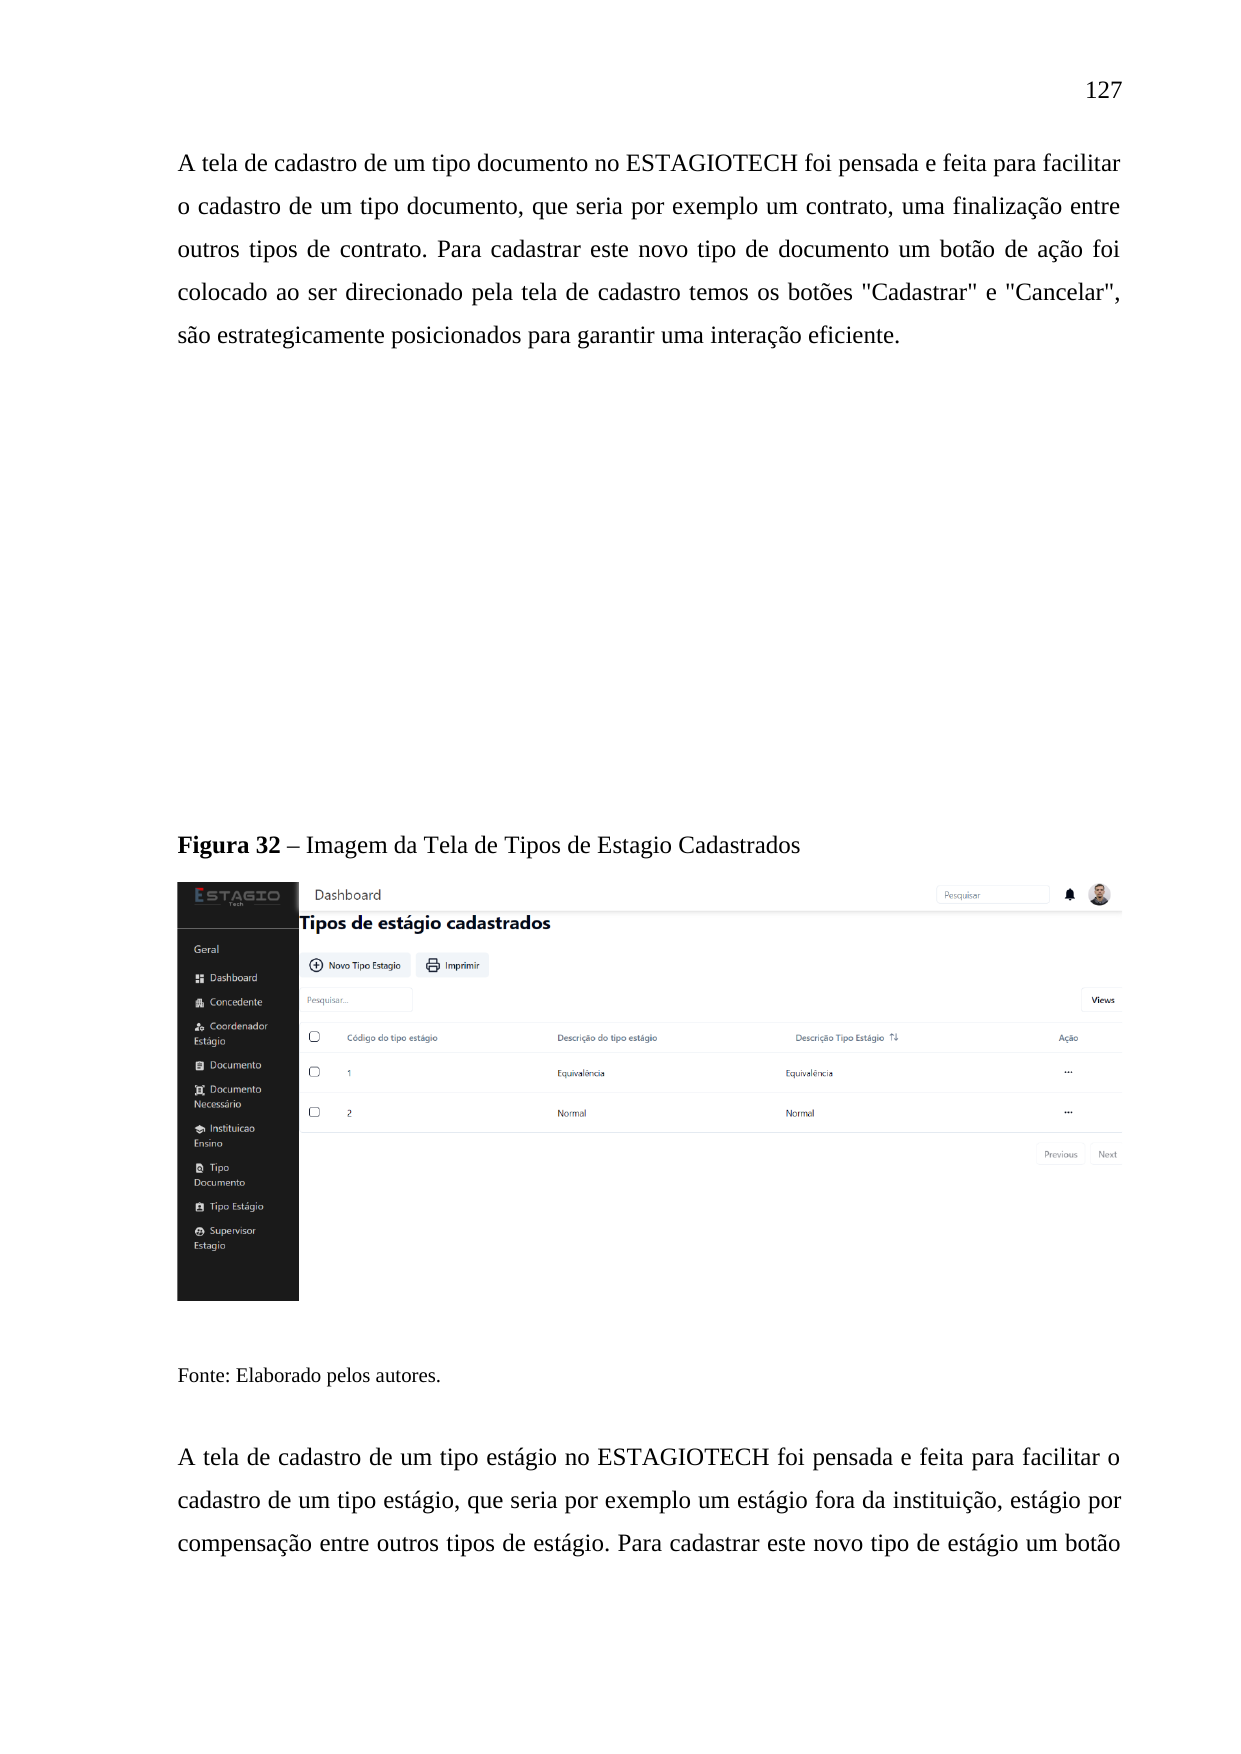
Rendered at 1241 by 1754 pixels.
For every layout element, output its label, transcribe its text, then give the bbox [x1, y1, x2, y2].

text Fonte: Elaborado pelos autores. [177, 1363, 1122, 1387]
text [177, 1442, 1122, 1557]
text A tela de cadastro de um tipo documento no ESTAGIOTECH foi pensada e feita para facilitar o cadastro de um tipo documento, que seria por exemplo um contrato, uma finalização entre outros tipos de contrato. Para cadastrar este novo tipo de documento um botão de ação foi colocado ao ser direcionado pela tela de cadastro temos os botões "Cadastrar" e "Cancelar", são estrategicamente posicionados para garantir uma interação eficiente. [177, 148, 1122, 349]
text Figura 32 – Imagem da Tela de Tipos de Estagio Cadastrados [177, 831, 1122, 859]
picture [177, 882, 1123, 1301]
